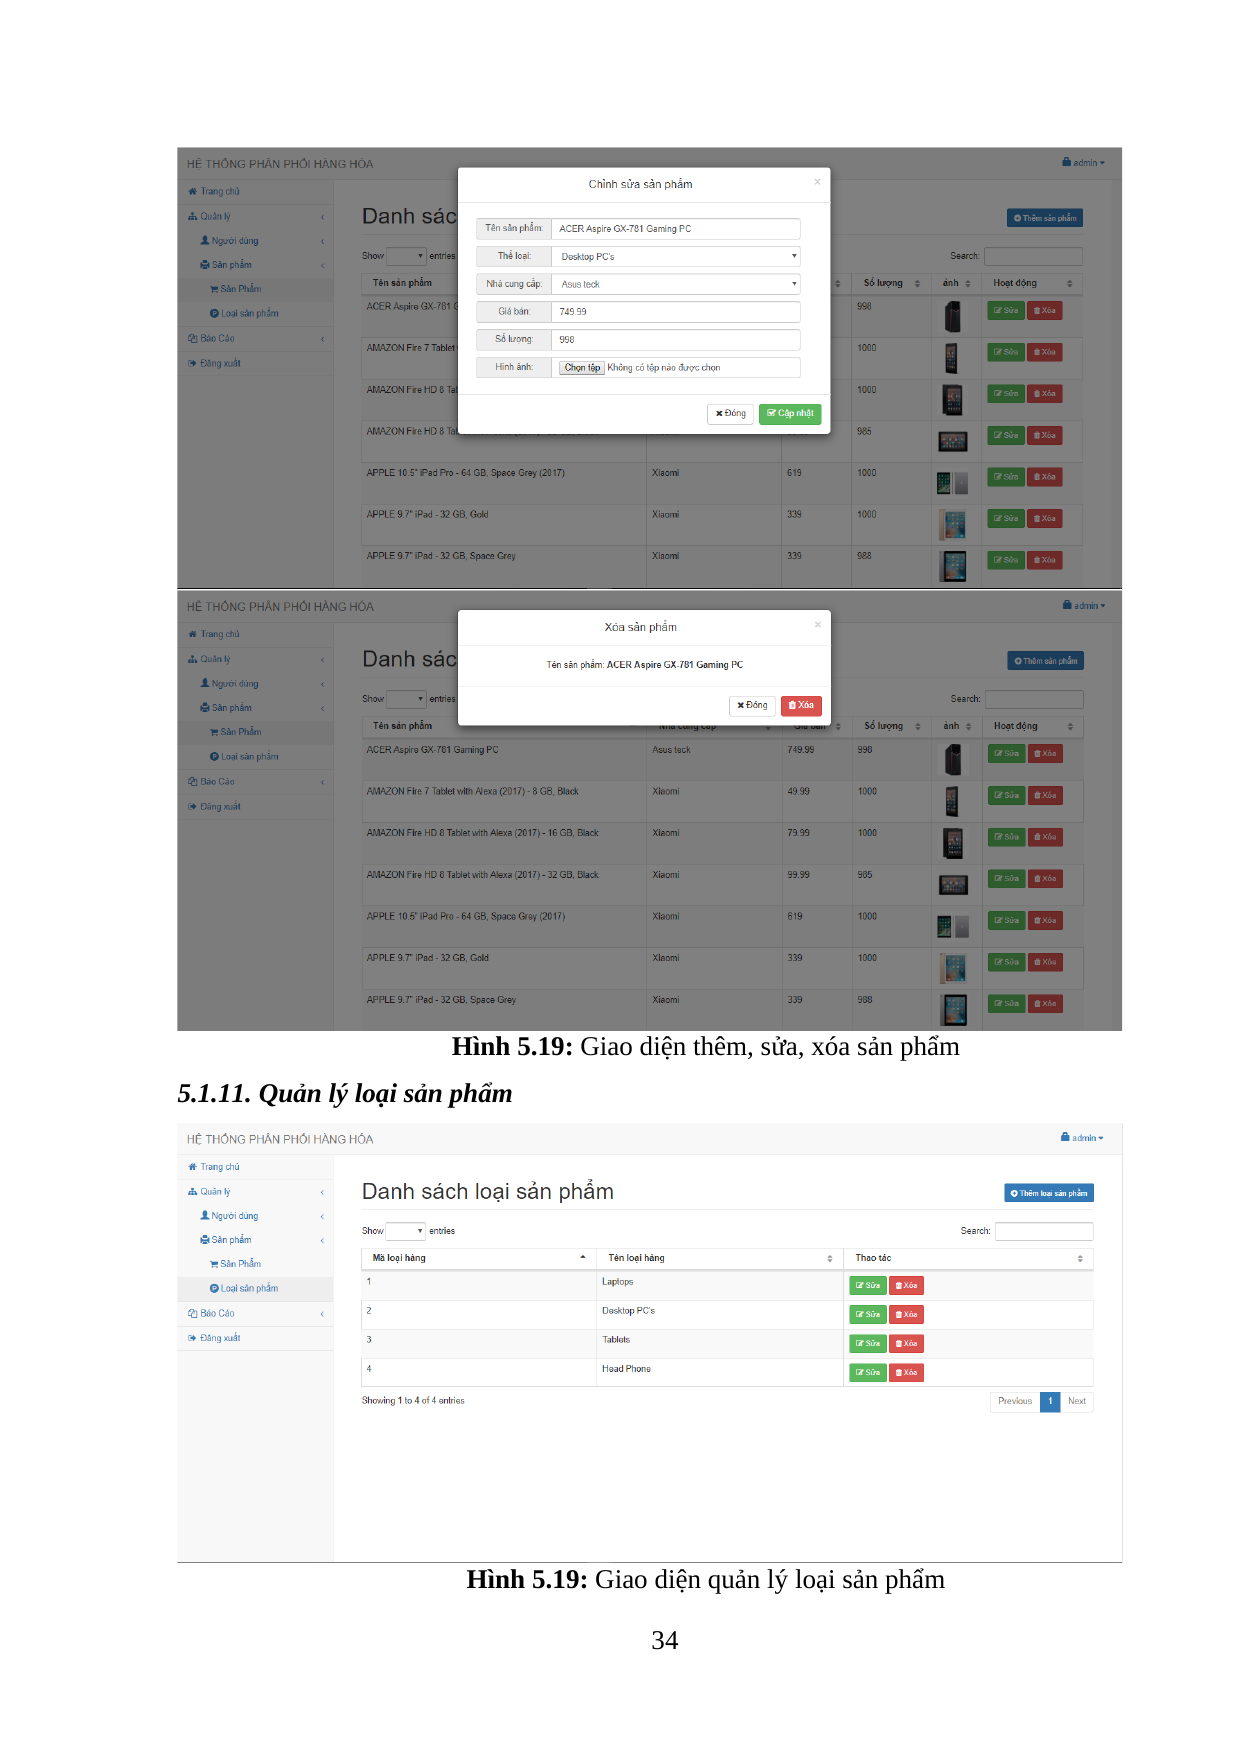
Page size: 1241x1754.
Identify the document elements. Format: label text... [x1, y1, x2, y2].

picture [177, 147, 1123, 1031]
text Giao diện thêm, sửa, xóa sản phẩm [290, 1031, 1122, 1061]
picture [177, 1123, 1123, 1563]
text Giao diện quản lý loại sản phẩm [290, 1563, 1122, 1594]
text Quản lý loại sản phẩm [177, 1077, 1122, 1108]
